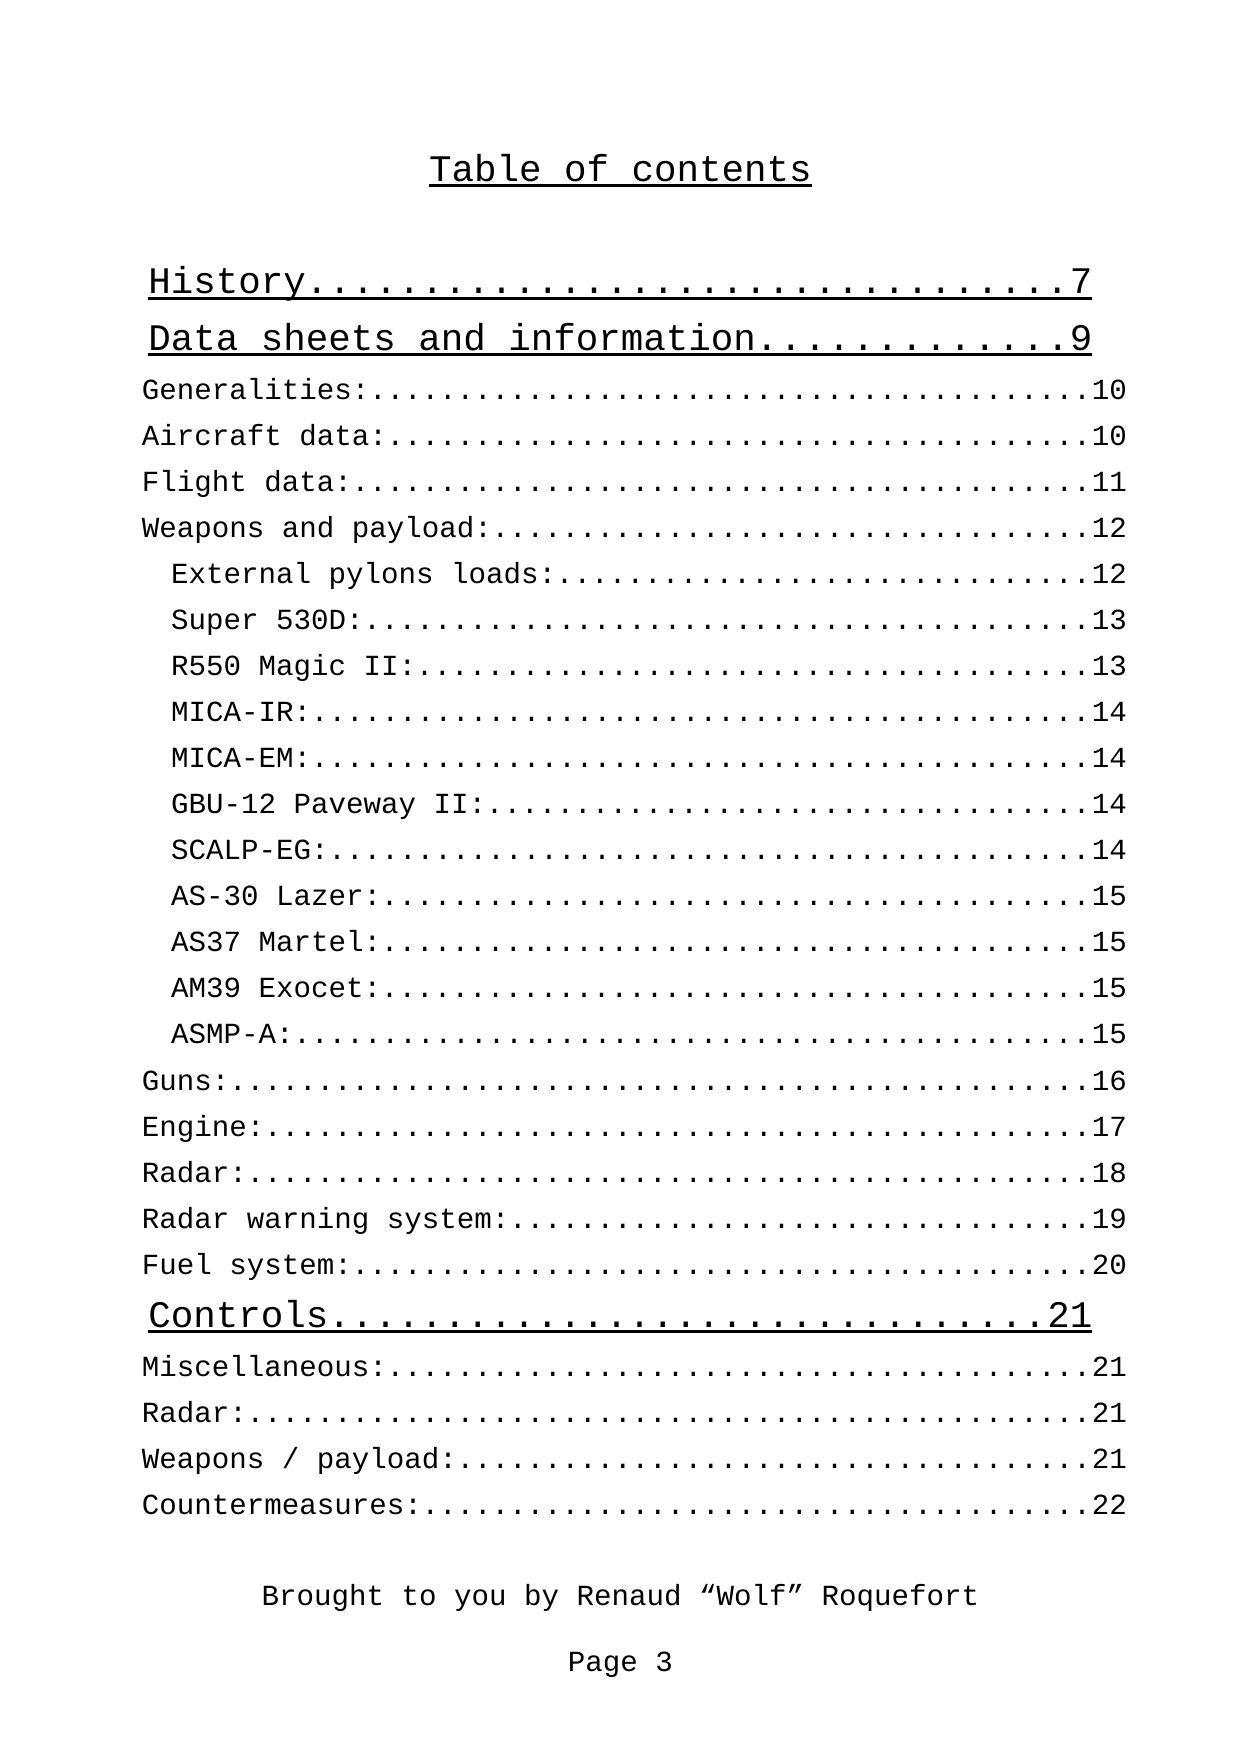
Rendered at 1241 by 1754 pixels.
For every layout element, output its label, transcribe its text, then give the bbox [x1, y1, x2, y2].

text Table of contents [112, 150, 1128, 192]
text Aircraft data: 10 [142, 421, 1128, 454]
text Fuel system: 20 [142, 1250, 1128, 1283]
text AM39 Exocet: 15 [171, 973, 1128, 1007]
text Radar: 18 [142, 1158, 1128, 1191]
text R550 Magic II: 13 [171, 651, 1128, 684]
text Guns: 16 [142, 1066, 1128, 1099]
text MICA-EM: 14 [171, 743, 1128, 776]
text AS37 Martel: 15 [171, 927, 1128, 961]
text Data sheets and information 9 [112, 319, 1128, 361]
text SCALP-EG: 14 [171, 835, 1128, 868]
text Generalities: 10 [142, 375, 1128, 408]
text Engine: 17 [142, 1112, 1128, 1145]
text Radar warning system: 19 [142, 1204, 1128, 1237]
text MICA-IR: 14 [171, 697, 1128, 730]
text Radar: 21 [142, 1398, 1128, 1431]
text AS-30 Lazer: 15 [171, 881, 1128, 914]
text External pylons loads: 12 [171, 559, 1128, 592]
text Flight data: 11 [142, 467, 1128, 500]
text Countermeasures: 22 [142, 1490, 1128, 1523]
text Miscellaneous: 21 [142, 1352, 1128, 1385]
text ASMP-A: 15 [171, 1019, 1128, 1053]
text Super 530D: 13 [171, 605, 1128, 638]
text Controls 21 [112, 1296, 1128, 1338]
text Weapons / payload: 21 [142, 1444, 1128, 1477]
text History 7 [112, 262, 1128, 305]
text GBU-12 Paveway II: 14 [171, 789, 1128, 822]
text Weapons and payload: 12 [142, 513, 1128, 546]
